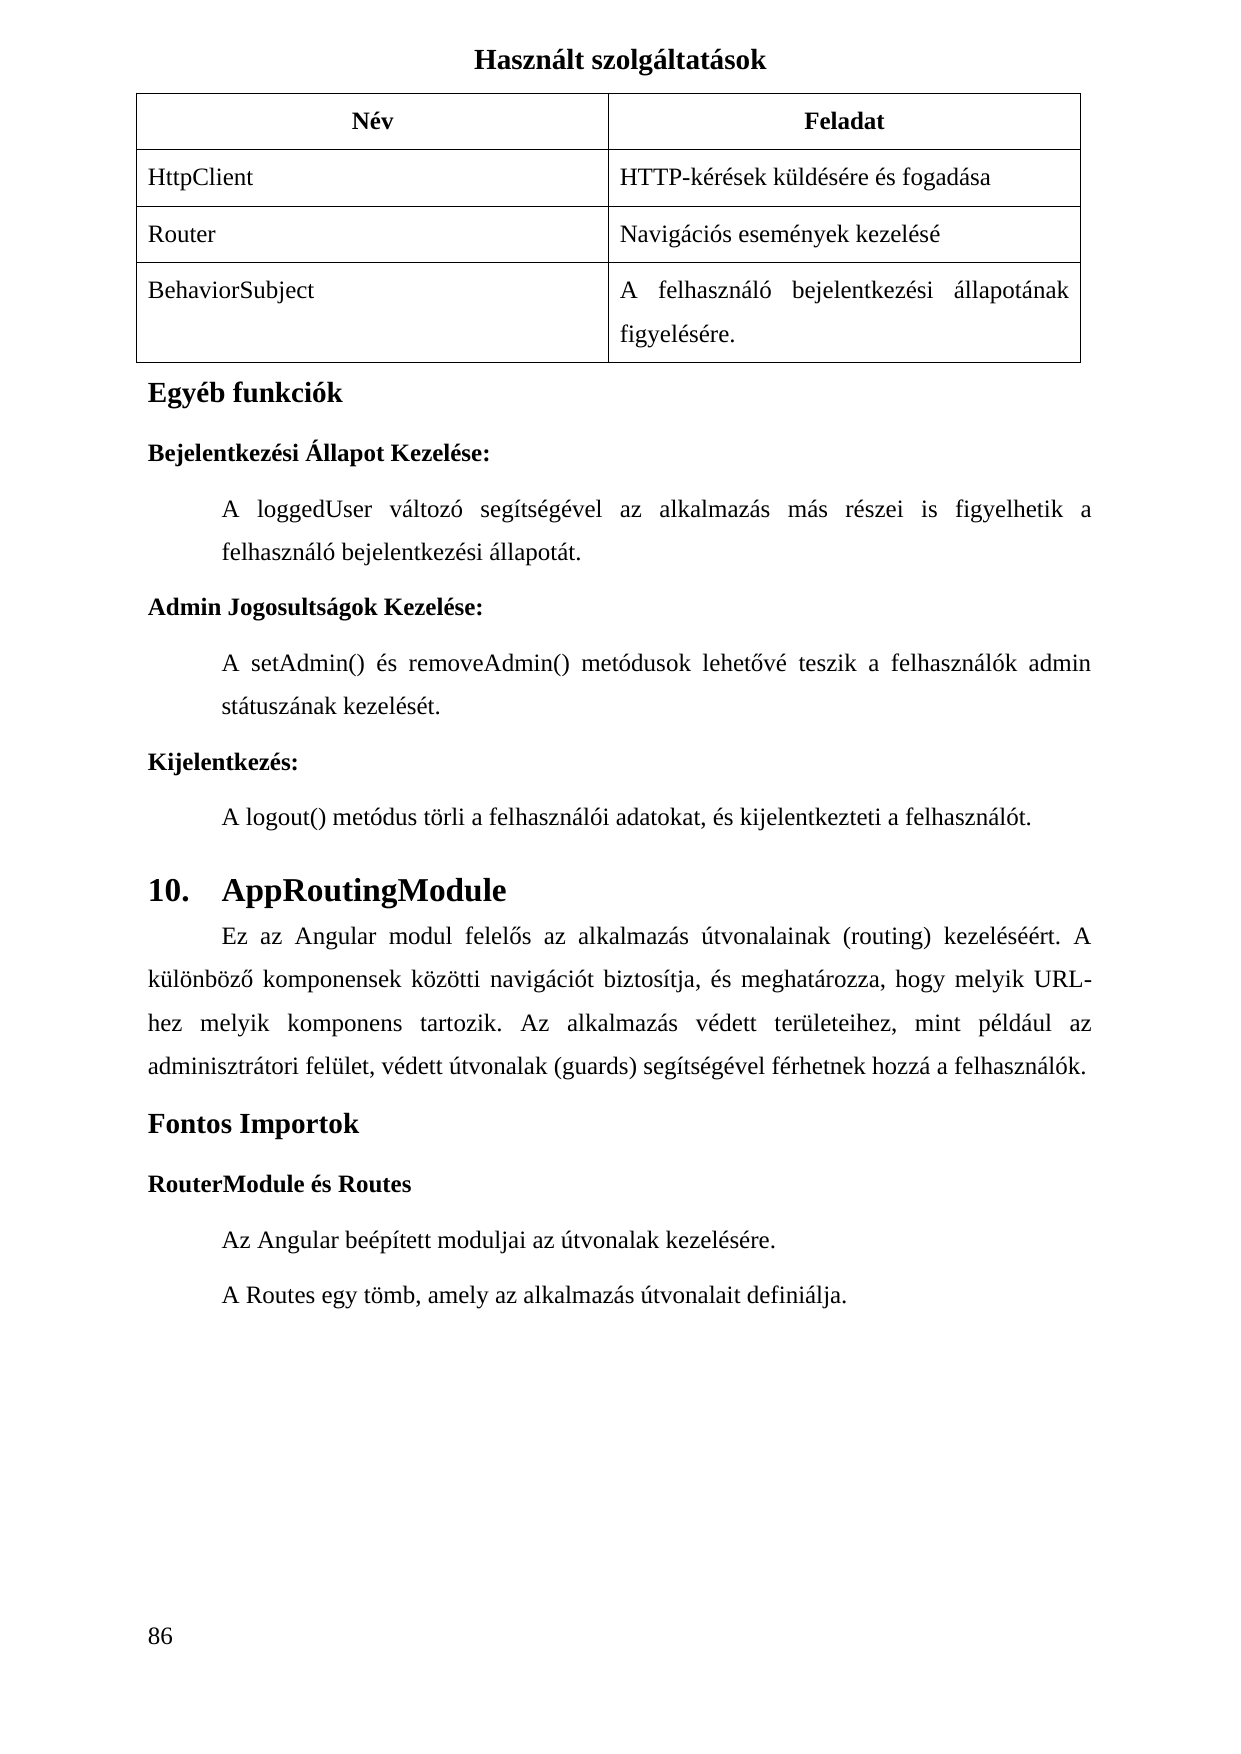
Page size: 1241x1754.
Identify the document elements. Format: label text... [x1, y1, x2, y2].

text A logout() metódus törli a felhasználói adatokat, és kijelentkezteti a felhasználót. [148, 802, 1093, 831]
text Fontos Importok [148, 1106, 1093, 1140]
text AppRoutingModule [148, 871, 1093, 909]
text Használt szolgáltatások [148, 42, 1093, 76]
text Bejelentkezési Állapot Kezelése: [148, 438, 1093, 467]
table_cell Navigációs események kezelésé [609, 207, 1080, 262]
table_header Feladat [609, 94, 1080, 149]
text Ez az Angular modul felelős az alkalmazás útvonalainak (routing) kezeléséért. A különböző komponensek közötti navigációt biztosítja, és meghatározza, hogy melyik URL-hez melyik komponens tartozik. Az alkalmazás védett területeihez, mint például az adminisztrátori felület, védett útvonalak (guards) segítségével férhetnek hozzá a felhasználók. [148, 921, 1093, 1079]
text Kijelentkezés: [148, 747, 1093, 776]
table_cell HttpClient [137, 150, 608, 206]
text A setAdmin() és removeAdmin() metódusok lehetővé teszik a felhasználók admin státuszának kezelését. [221, 648, 1093, 720]
table_header Név [137, 94, 608, 149]
text RouterModule és Routes [148, 1169, 1093, 1198]
text Egyéb funkciók [148, 375, 1093, 409]
text A loggedUser változó segítségével az alkalmazás más részei is figyelhetik a felhasználó bejelentkezési állapotát. [221, 494, 1093, 566]
text A Routes egy tömb, amely az alkalmazás útvonalait definiálja. [148, 1281, 1093, 1309]
table_cell HTTP-kérések küldésére és fogadása [609, 150, 1080, 206]
text Az Angular beépített moduljai az útvonalak kezelésére. [148, 1225, 1093, 1254]
table_cell Router [137, 207, 608, 262]
table_cell A felhasználó bejelentkezési állapotának figyelésére. [609, 263, 1080, 362]
text Admin Jogosultságok Kezelése: [148, 592, 1093, 621]
table_cell BehaviorSubject [137, 263, 608, 362]
